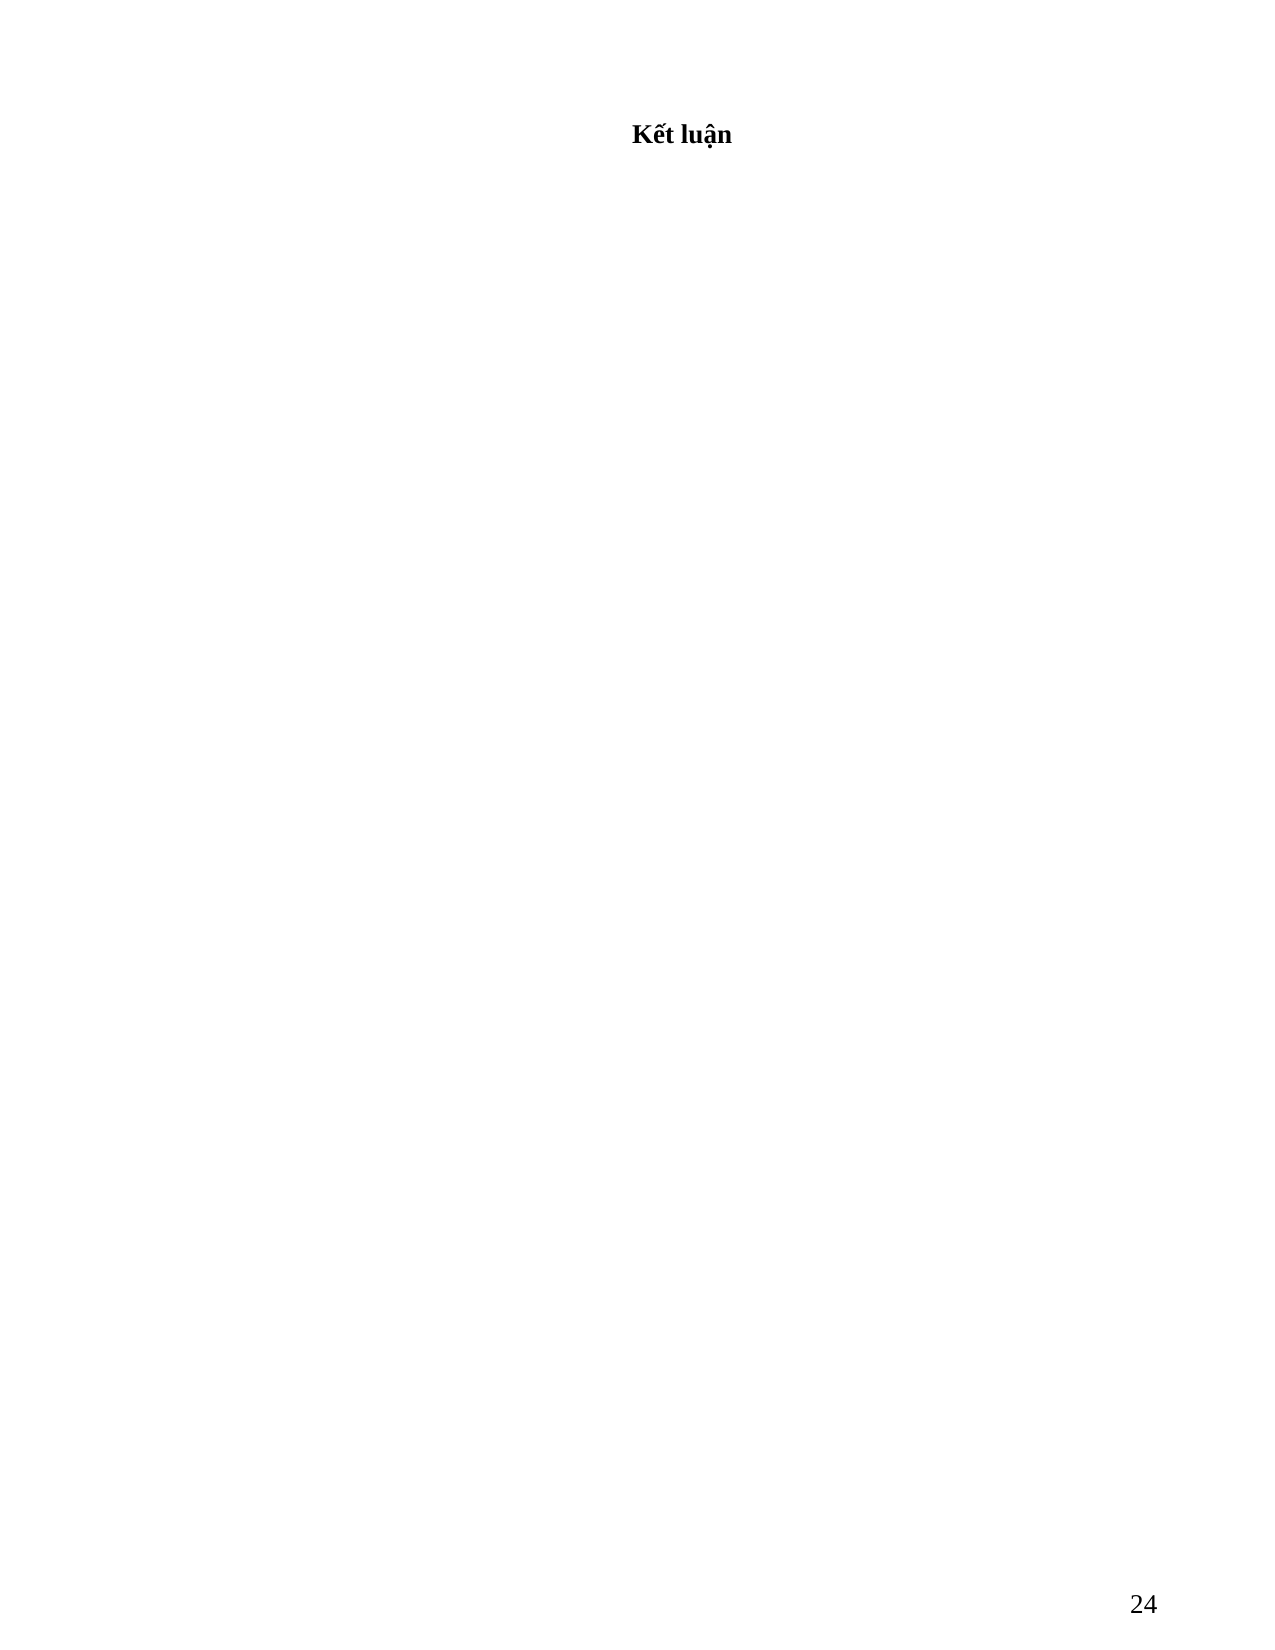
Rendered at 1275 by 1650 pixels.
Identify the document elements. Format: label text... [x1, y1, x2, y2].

text Kết luận [207, 118, 1157, 149]
